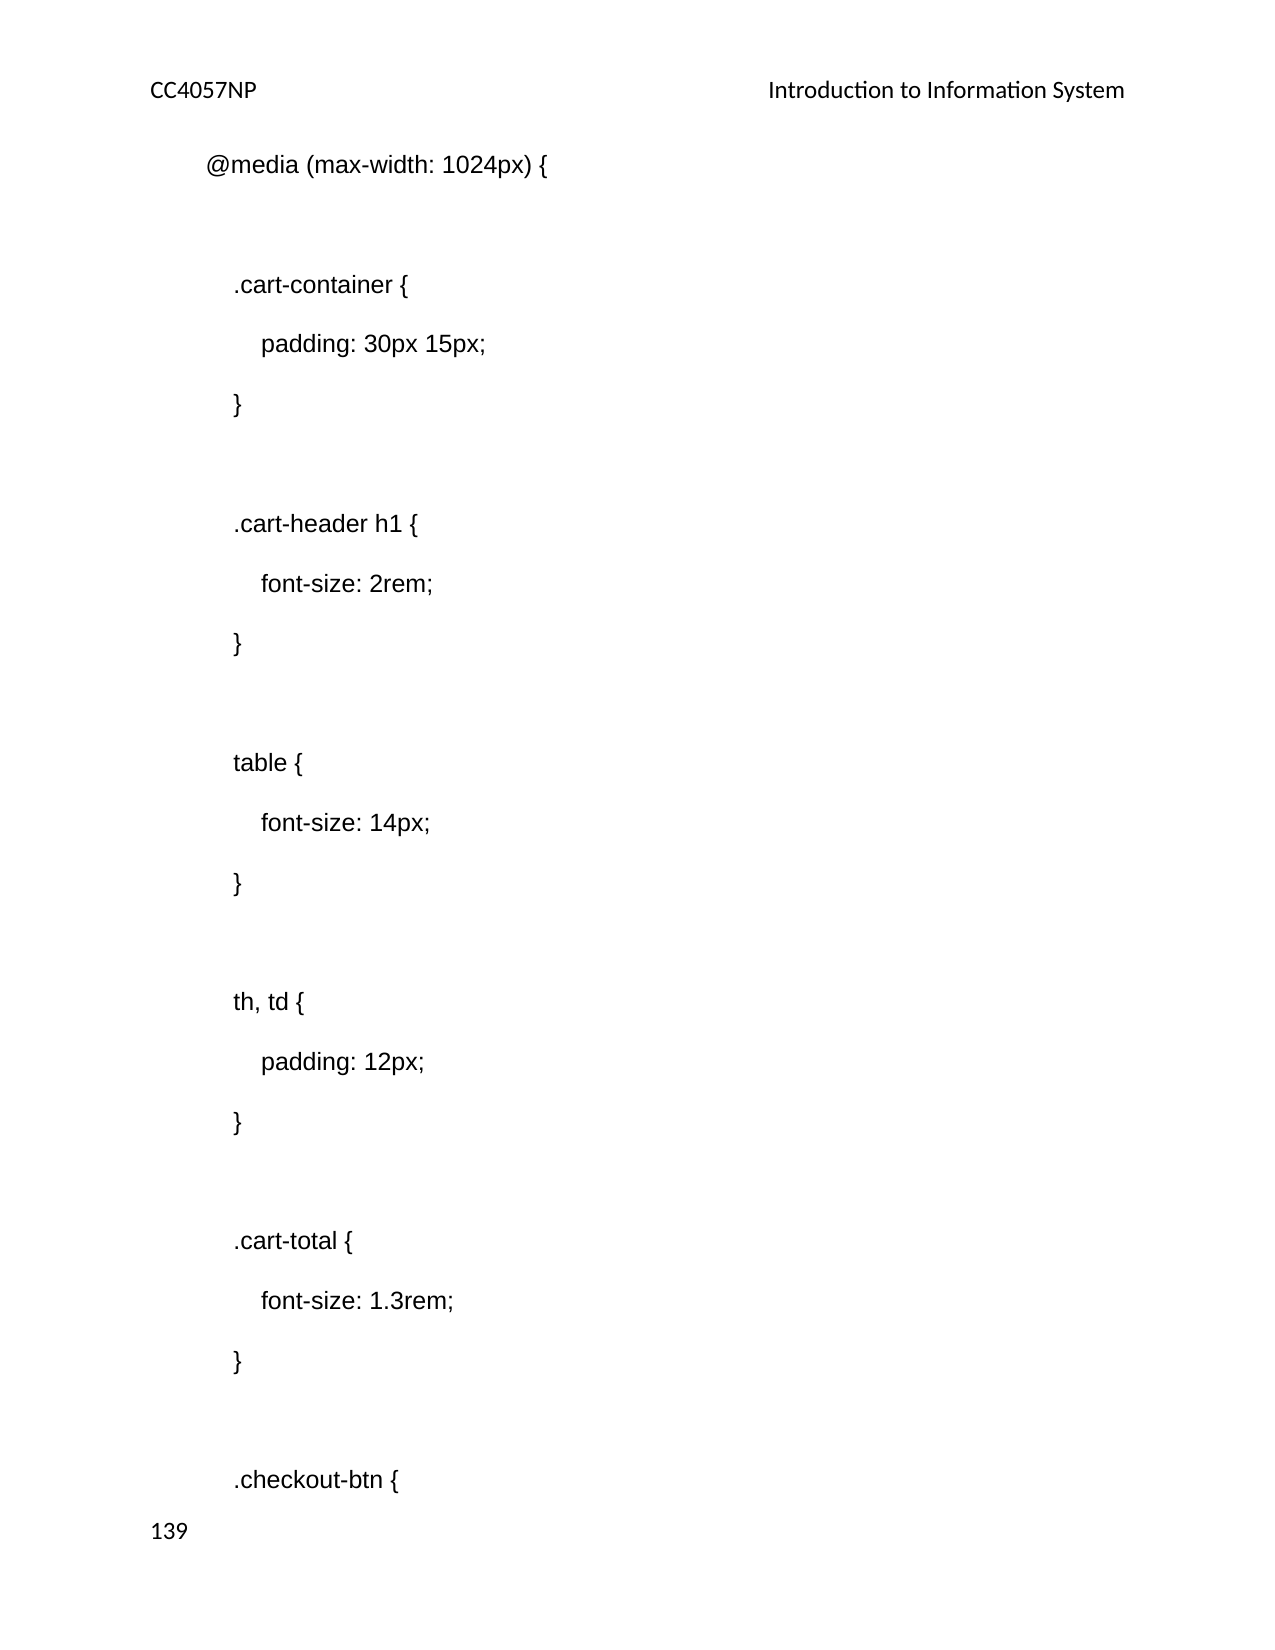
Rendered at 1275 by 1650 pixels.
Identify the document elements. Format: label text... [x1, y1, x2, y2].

text .checkout-btn { [150, 1465, 1125, 1494]
text .cart-total { [150, 1226, 1125, 1255]
text .cart-header h1 { [150, 509, 1125, 537]
text font-size: 2rem; [150, 568, 1125, 597]
text } [150, 867, 1125, 896]
text @media (max-width: 1024px) { [150, 150, 1125, 179]
text padding: 12px; [150, 1047, 1125, 1076]
text .cart-container { [150, 269, 1125, 298]
text font-size: 1.3rem; [150, 1286, 1125, 1315]
text th, td { [150, 987, 1125, 1016]
text } [150, 1107, 1125, 1135]
text } [150, 389, 1125, 418]
text } [150, 628, 1125, 657]
text padding: 30px 15px; [150, 329, 1125, 358]
text } [150, 1346, 1125, 1374]
text font-size: 14px; [150, 808, 1125, 836]
text table { [150, 748, 1125, 777]
